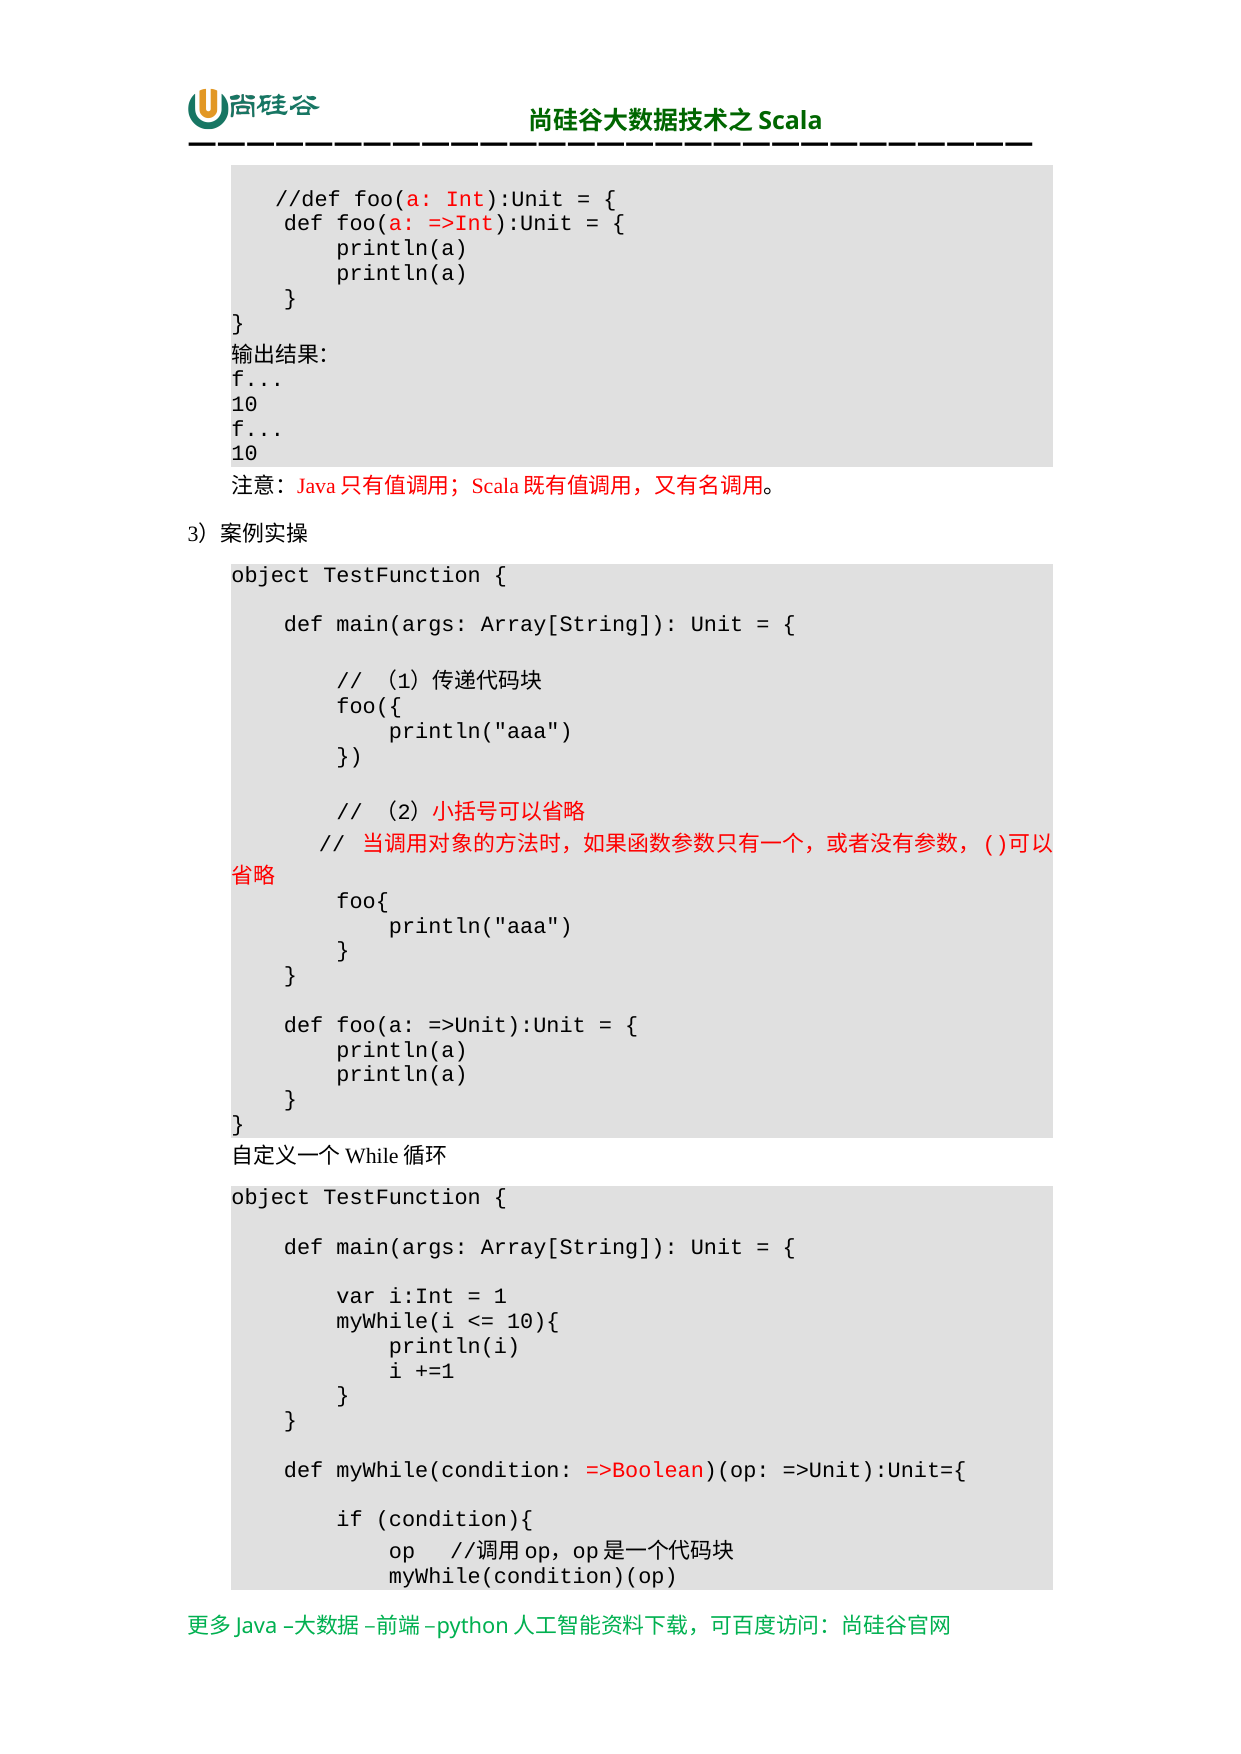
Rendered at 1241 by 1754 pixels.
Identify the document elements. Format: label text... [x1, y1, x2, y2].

text 注意：Java只有值调用；Scala既有值调用，又有名调用。 [187, 467, 1053, 500]
text println(i) [231, 1335, 1053, 1360]
text if (condition){ [231, 1508, 1053, 1533]
text def myWhile(condition: =>Boolean)(op: =>Unit):Unit={ [231, 1459, 1053, 1484]
text myWhile(condition)(op) [231, 1565, 1053, 1590]
text object TestFunction { [231, 1186, 1053, 1211]
text // 当调用对象的方法时，如果函数参数只有一个，或者没有参数，()可以省略 foo{ println("aaa") } } def foo(a: =>Unit):Unit = { println(a) println(a) } } [231, 826, 1053, 1138]
text var i:Int = 1 [231, 1285, 1053, 1310]
text i +=1 [231, 1360, 1053, 1384]
text f... [231, 368, 1053, 393]
text //def foo(a: Int):Unit = { def foo(a: =>Int):Unit = { println(a) println(a) } } [231, 188, 1053, 337]
text } [231, 1409, 1053, 1434]
text 10 [231, 443, 1053, 467]
text 输出结果： [231, 337, 1053, 368]
text 自定义一个While循环 [187, 1138, 1053, 1170]
text myWhile(i <= 10){ [231, 1310, 1053, 1335]
picture [187, 88, 321, 130]
text 10 [231, 393, 1053, 418]
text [231, 165, 1053, 188]
text def main(args: Array[String]): Unit = { [231, 1236, 1053, 1261]
text op //调用op，op是一个代码块 [231, 1533, 1053, 1565]
text 3）案例实操 [187, 516, 1053, 548]
text f... [231, 418, 1053, 443]
text object TestFunction { def main(args: Array[String]): Unit = { // （1）传递代码块 foo({ println("aaa") }) // （2）小括号可以省略 [231, 564, 1053, 826]
text } [231, 1384, 1053, 1409]
